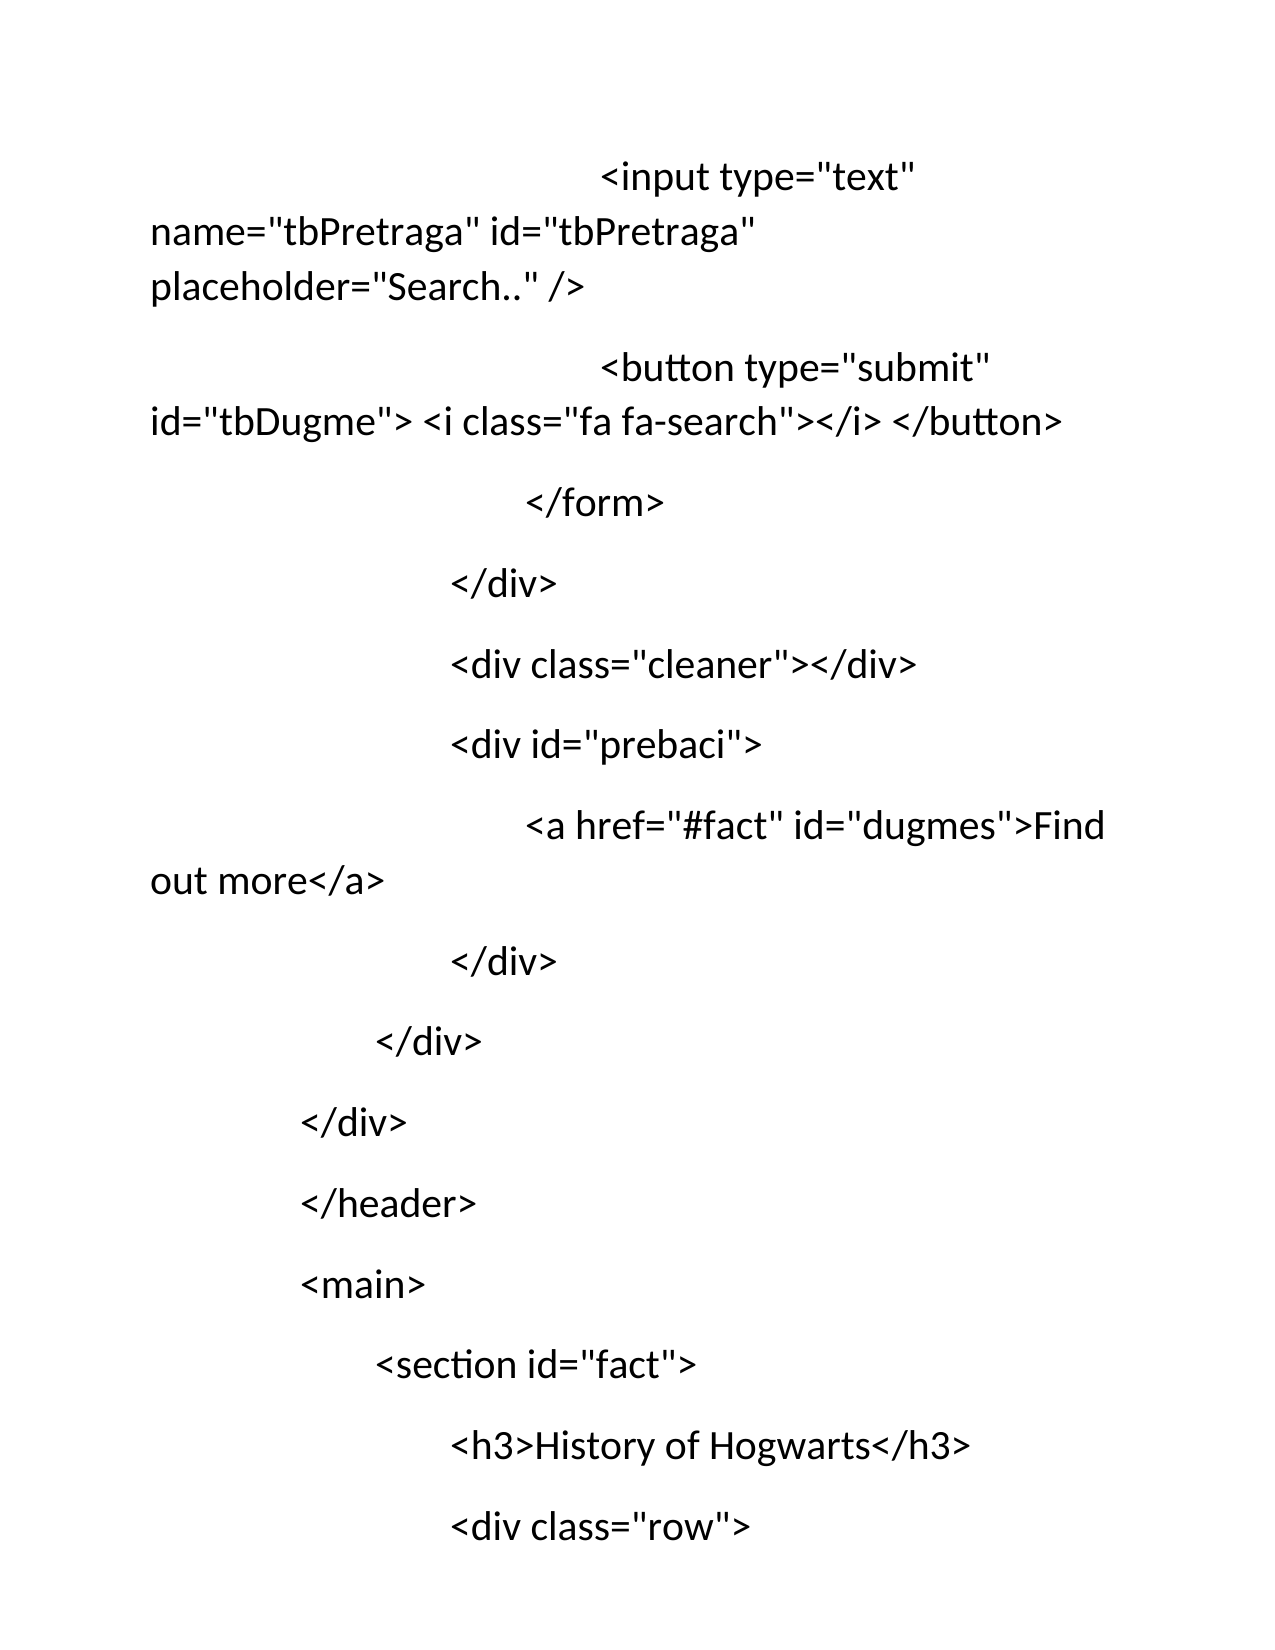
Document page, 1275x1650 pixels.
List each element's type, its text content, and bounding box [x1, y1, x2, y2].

text </div> [150, 935, 1124, 986]
text <div class="row"> [150, 1500, 1124, 1551]
text </div> [150, 557, 1124, 608]
text <div class="cleaner"></div> [150, 638, 1124, 688]
text <a href="#fact" id="dugmes">Find out more</a> [150, 799, 1124, 905]
text <input type="text" name="tbPretraga" id="tbPretraga" placeholder="Search.." /> [150, 150, 1124, 311]
text </header> [150, 1177, 1124, 1228]
text <button type="submit" id="tbDugme"> <i class="fa fa-search"></i> </button> [150, 341, 1124, 446]
text <main> [150, 1258, 1124, 1308]
text <h3>History of Hogwarts</h3> [150, 1419, 1124, 1470]
text </div> [150, 1096, 1124, 1147]
text </div> [150, 1015, 1124, 1066]
text <section id="fact"> [150, 1338, 1124, 1389]
text <div id="prebaci"> [150, 718, 1124, 769]
text </form> [150, 476, 1124, 527]
